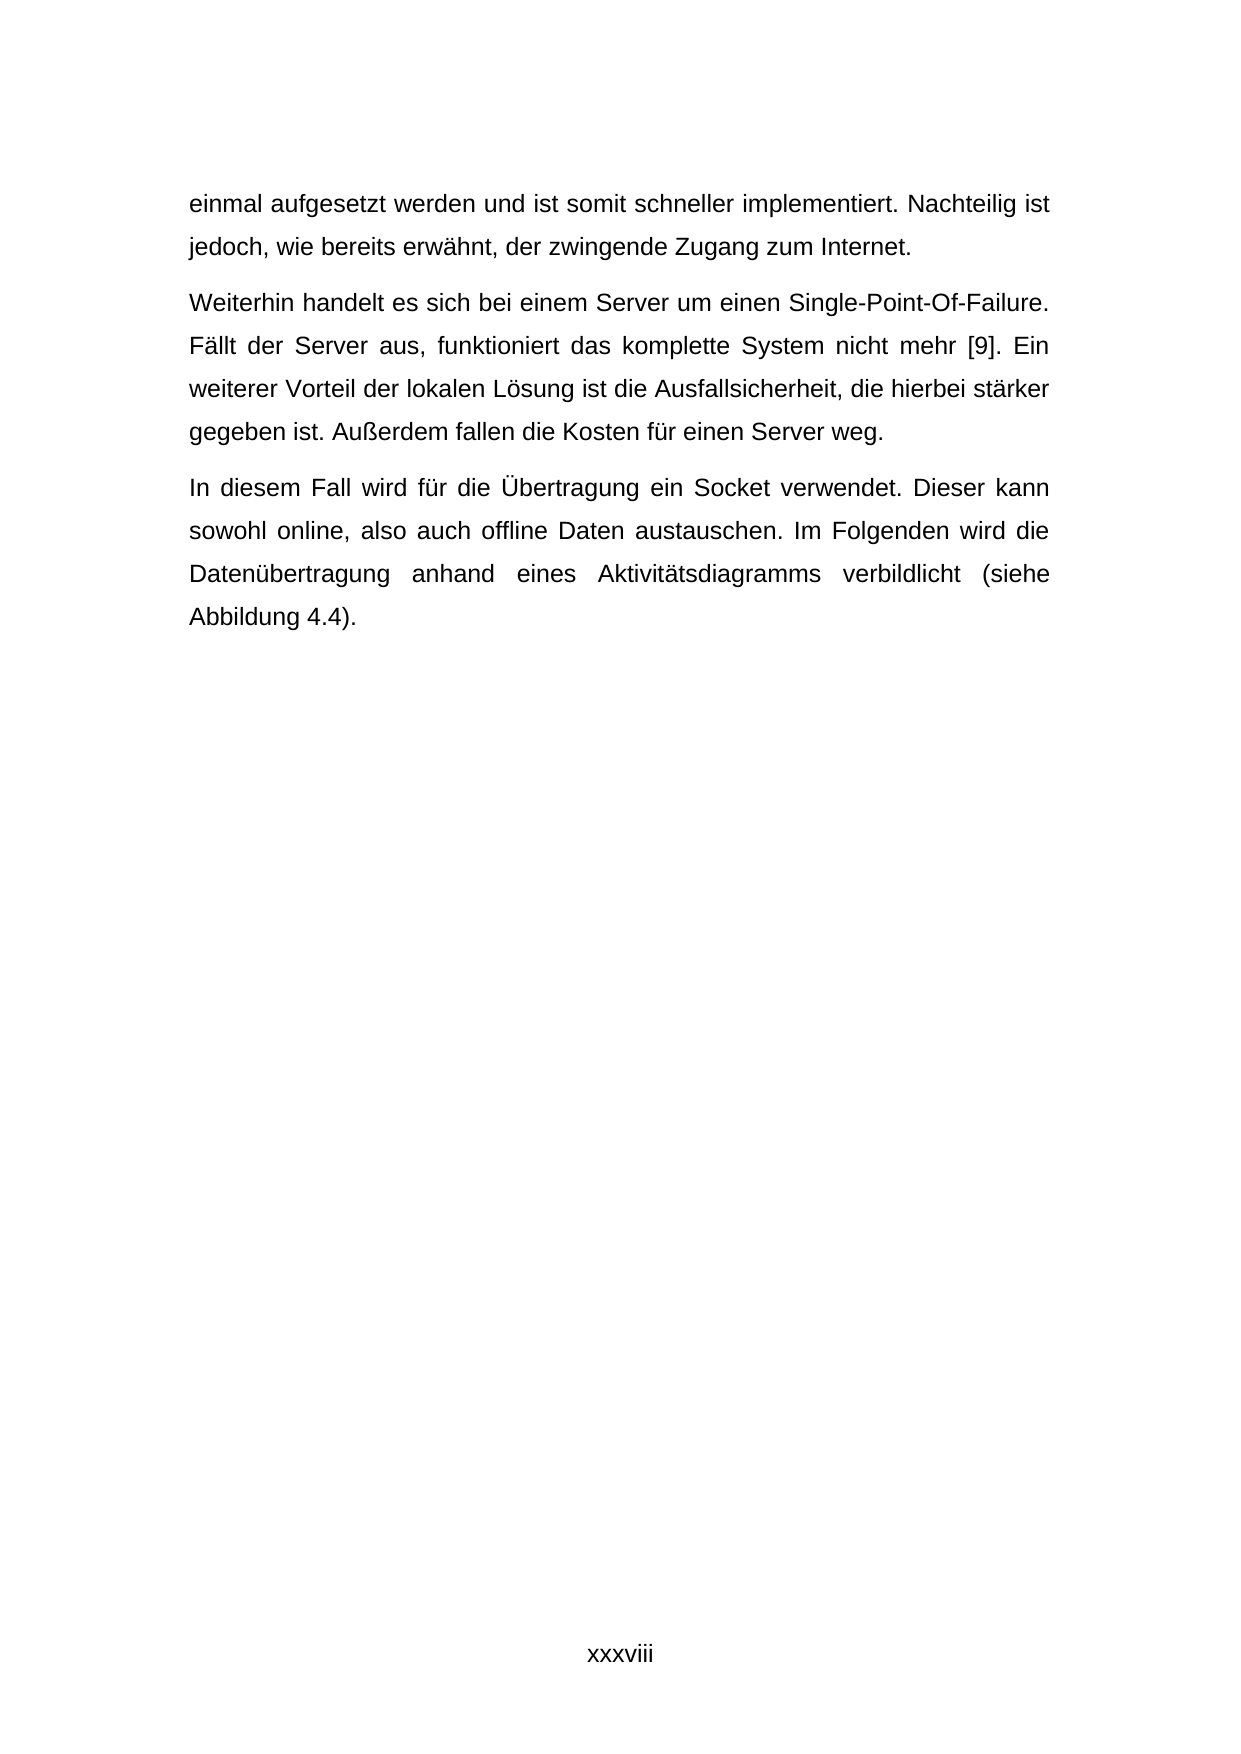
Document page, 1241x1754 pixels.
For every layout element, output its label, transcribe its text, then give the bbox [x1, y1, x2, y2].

text Weiterhin handelt es sich bei einem Server um einen Single-Point-Of-Failure. Fällt der Server aus, funktioniert das komplette System nicht mehr [9]. Ein weiterer Vorteil der lokalen Lösung ist die Ausfallsicherheit, die hierbei stärker gegeben ist. Außerdem fallen die Kosten für einen Server weg. [189, 288, 1051, 446]
text In diesem Fall wird für die Übertragung ein Socket verwendet. Dieser kann sowohl online, also auch offline Daten austauschen. Im Folgenden wird die Datenübertragung anhand eines Aktivitätsdiagramms verbildlicht (siehe Abbildung 4.4). [189, 473, 1051, 631]
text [189, 189, 1051, 261]
